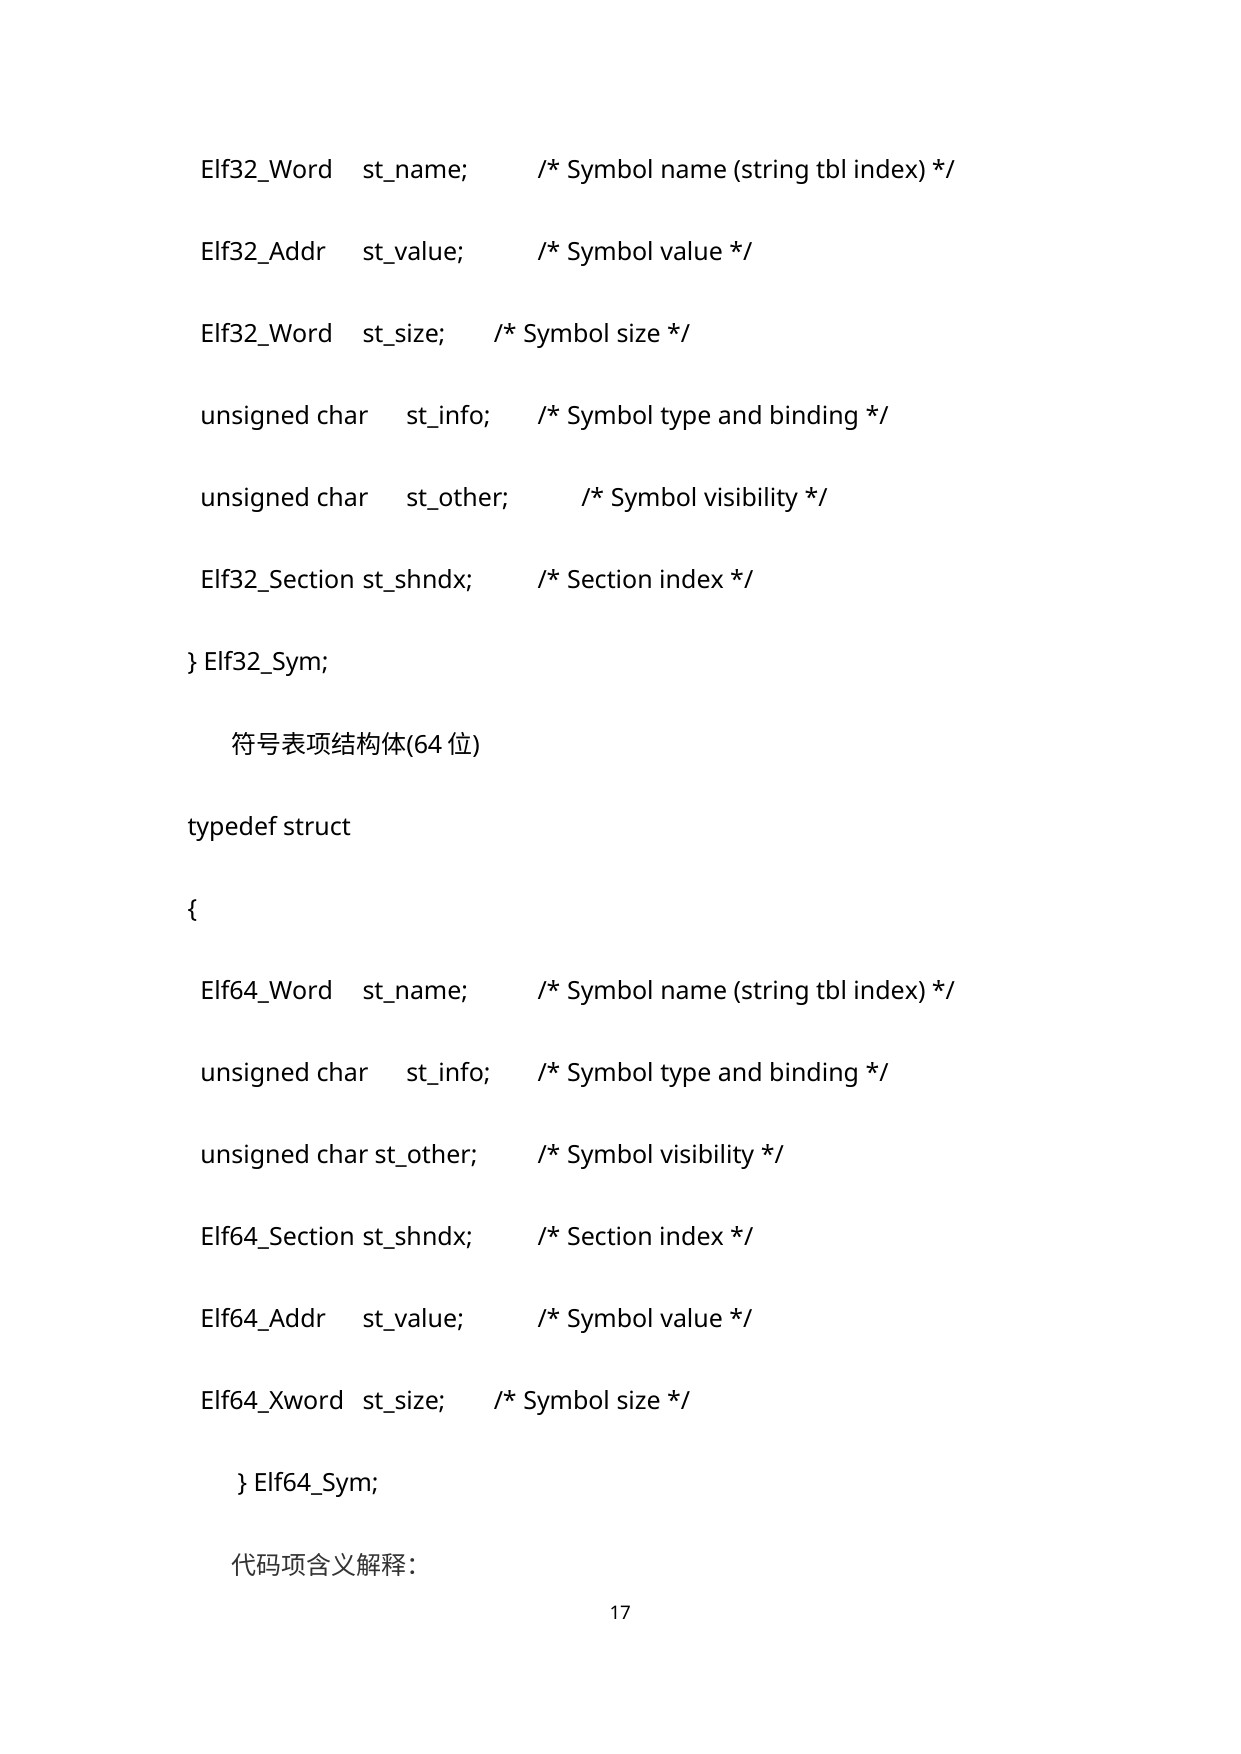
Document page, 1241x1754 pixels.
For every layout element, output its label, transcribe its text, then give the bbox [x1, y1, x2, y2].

text unsigned char st_info; /* Symbol type and binding */ [187, 1039, 1053, 1104]
text } Elf64_Sym; [187, 1449, 1053, 1514]
text Elf32_Word st_size; /* Symbol size */ [187, 300, 1053, 365]
text 符号表项结构体(64位) [187, 710, 1053, 775]
text typedef struct [187, 793, 1053, 858]
text Elf64_Addr st_value; /* Symbol value */ [187, 1285, 1053, 1350]
text { [187, 875, 1053, 940]
text unsigned char st_info; /* Symbol type and binding */ [187, 382, 1053, 447]
text Elf32_Addr st_value; /* Symbol value */ [187, 218, 1053, 283]
text Elf64_Word st_name; /* Symbol name (string tbl index) */ [187, 957, 1053, 1022]
text } Elf32_Sym; [187, 628, 1053, 693]
text Elf64_Xword st_size; /* Symbol size */ [187, 1367, 1053, 1432]
text unsigned char st_other; /* Symbol visibility */ [187, 464, 1053, 529]
text unsigned char st_other; /* Symbol visibility */ [187, 1121, 1053, 1186]
text Elf64_Section st_shndx; /* Section index */ [187, 1203, 1053, 1268]
text Elf32_Word st_name; /* Symbol name (string tbl index) */ [187, 136, 1053, 201]
text 代码项含义解释： [187, 1531, 1053, 1596]
text Elf32_Section st_shndx; /* Section index */ [187, 546, 1053, 611]
